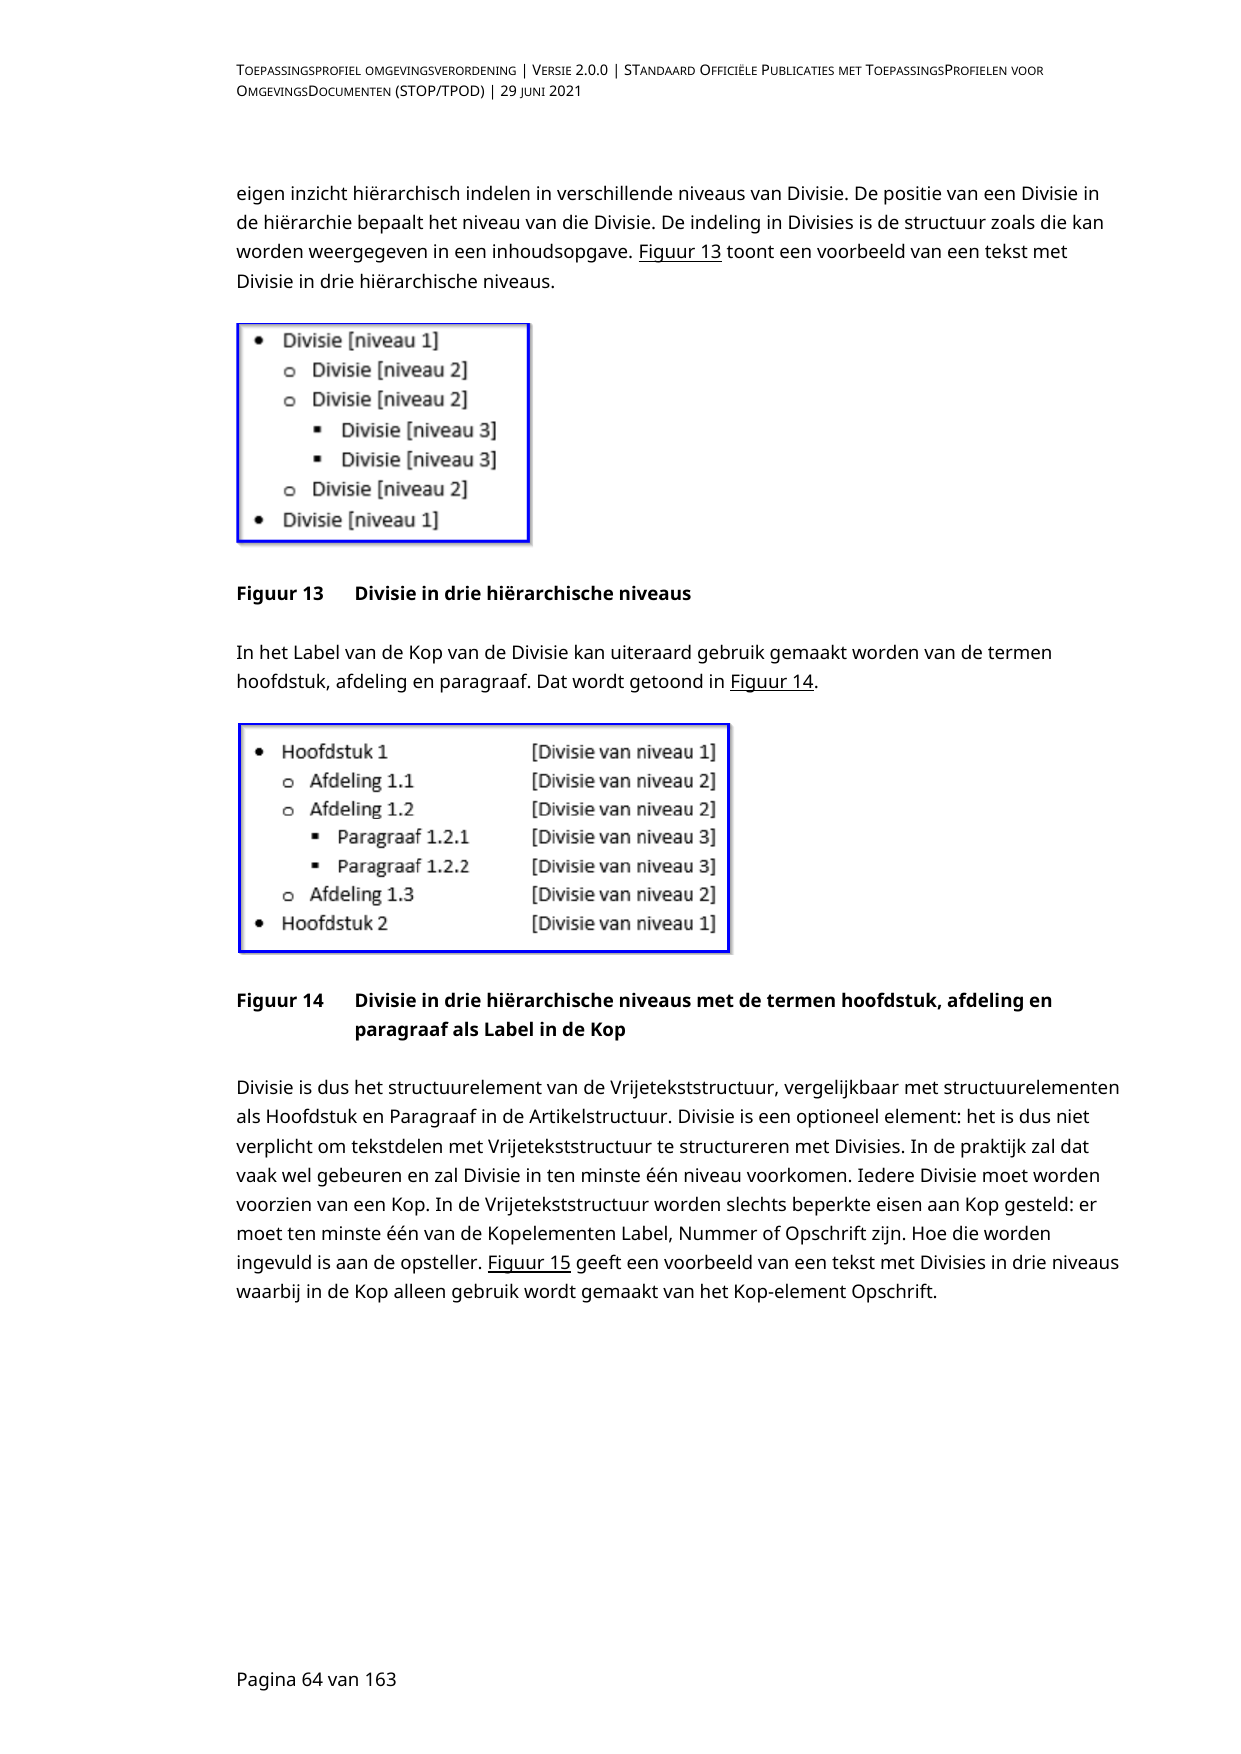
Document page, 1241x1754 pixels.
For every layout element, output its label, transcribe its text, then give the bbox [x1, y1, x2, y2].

picture [236, 323, 534, 549]
text Divisie is dus het structuurelement van de Vrijetekststructuur, vergelijkbaar met structuurelementen als Hoofdstuk en Paragraaf in de Artikelstructuur. Divisie is een optioneel element: het is dus niet verplicht om tekstdelen met Vrijetekststructuur te structureren met Divisies. In de praktijk zal dat vaak wel gebeuren en zal Divisie in ten minste één niveau voorkomen. Iedere Divisie moet worden voorzien van een Kop. In de Vrijetekststructuur worden slechts beperkte eisen aan Kop gesteld: er moet ten minste één van de Kopelementen Label, Nummer of Opschrift zijn. Hoe die worden ingevuld is aan de opsteller. Figuur 15 geeft een voorbeeld van een tekst met Divisies in drie niveaus waarbij in de Kop alleen gebruik wordt gemaakt van het Kop-element Opschrift. [236, 1071, 1122, 1305]
text Divisie in drie hiërarchische niveaus [236, 577, 1122, 607]
text In het Label van de Kop van de Divisie kan uiteraard gebruik gemaakt worden van de termen hoofdstuk, afdeling en paragraaf. Dat wordt getoond in Figuur 14. [236, 636, 1122, 694]
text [236, 177, 1122, 294]
text Divisie in drie hiërarchische niveaus met de termen hoofdstuk, afdeling en paragraaf als Label in de Kop [236, 984, 1122, 1042]
picture [236, 723, 735, 955]
